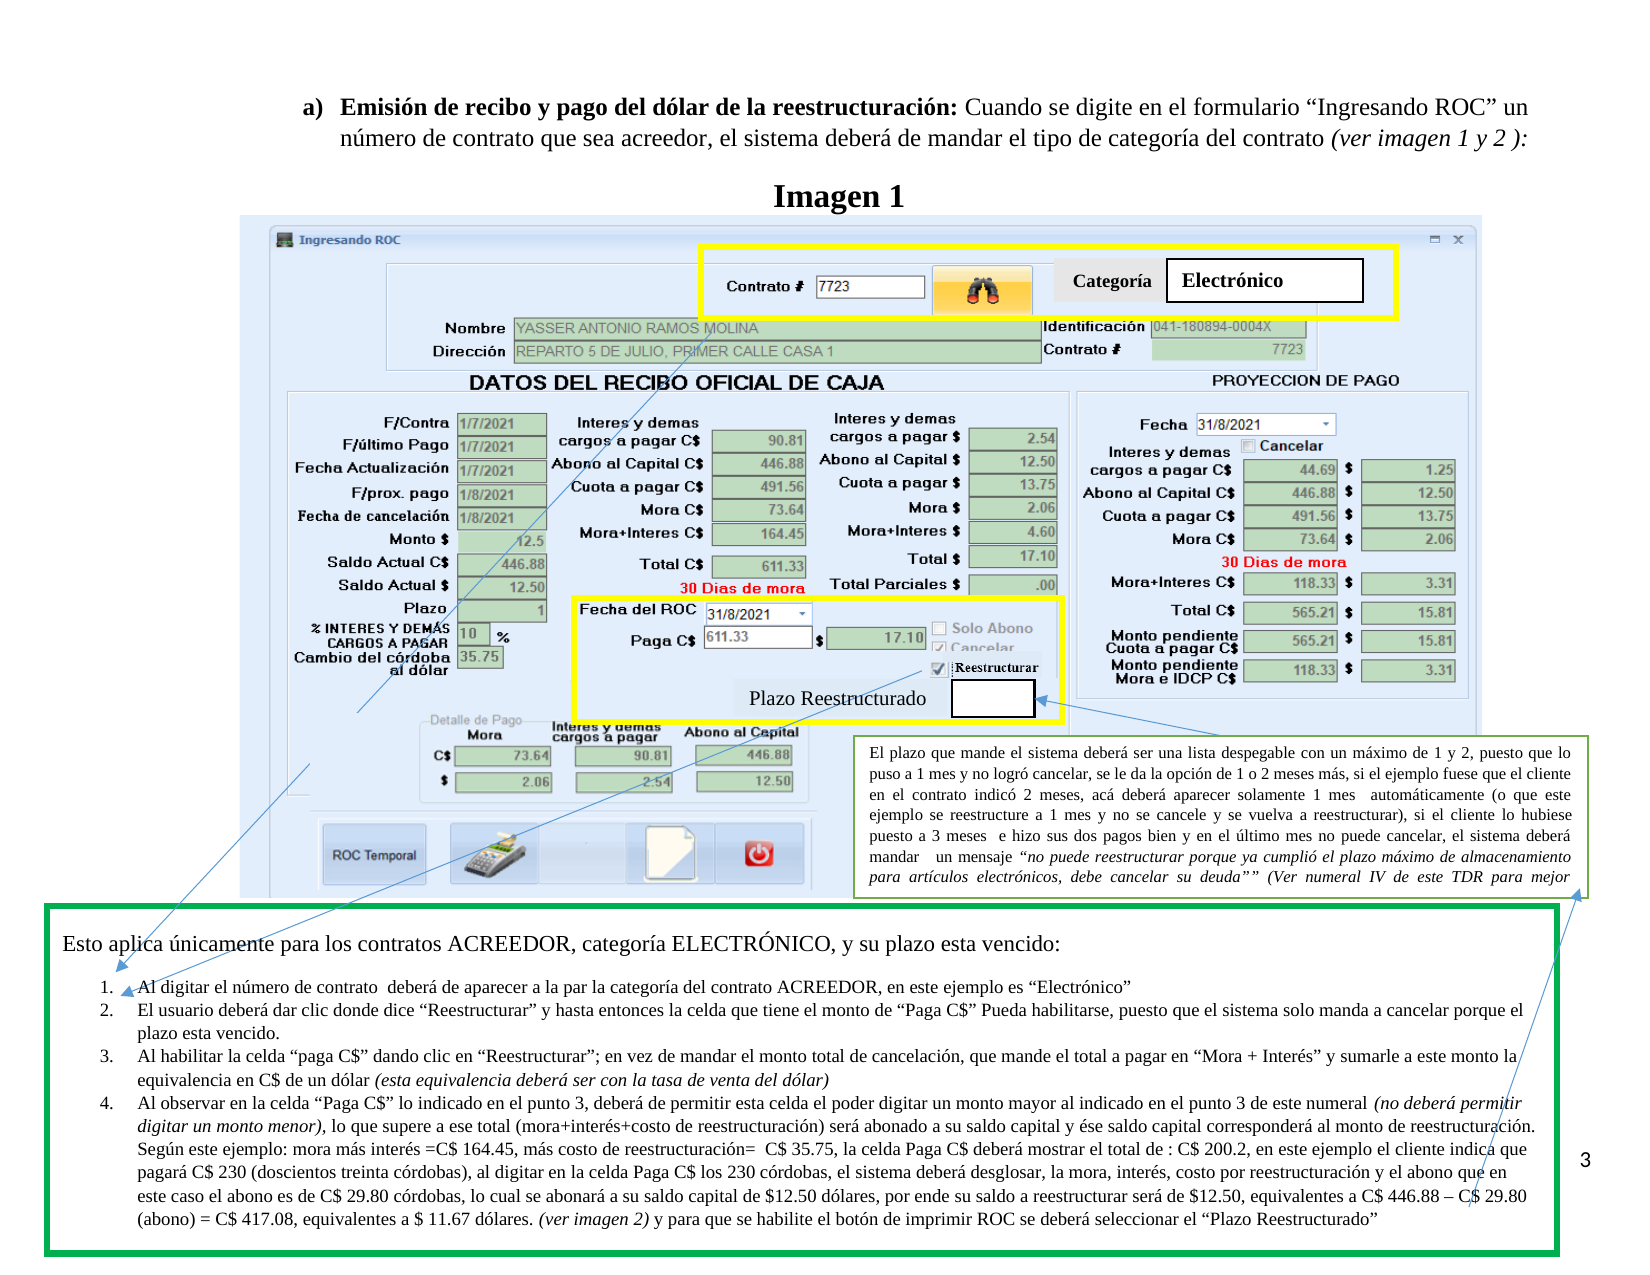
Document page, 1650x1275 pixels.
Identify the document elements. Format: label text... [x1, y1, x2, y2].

list Emisión de recibo y pago del dólar de la reestructuración: Cuando se digite en el formulario “Ingresando ROC” un número de contrato que sea acreedor, el sistema deberá de mandar el tipo de categoría del contrato (ver imagen 1 y 2 ): [302, 92, 1591, 152]
picture [366, 706, 1209, 898]
picture [577, 601, 1059, 719]
picture [239, 215, 1483, 898]
